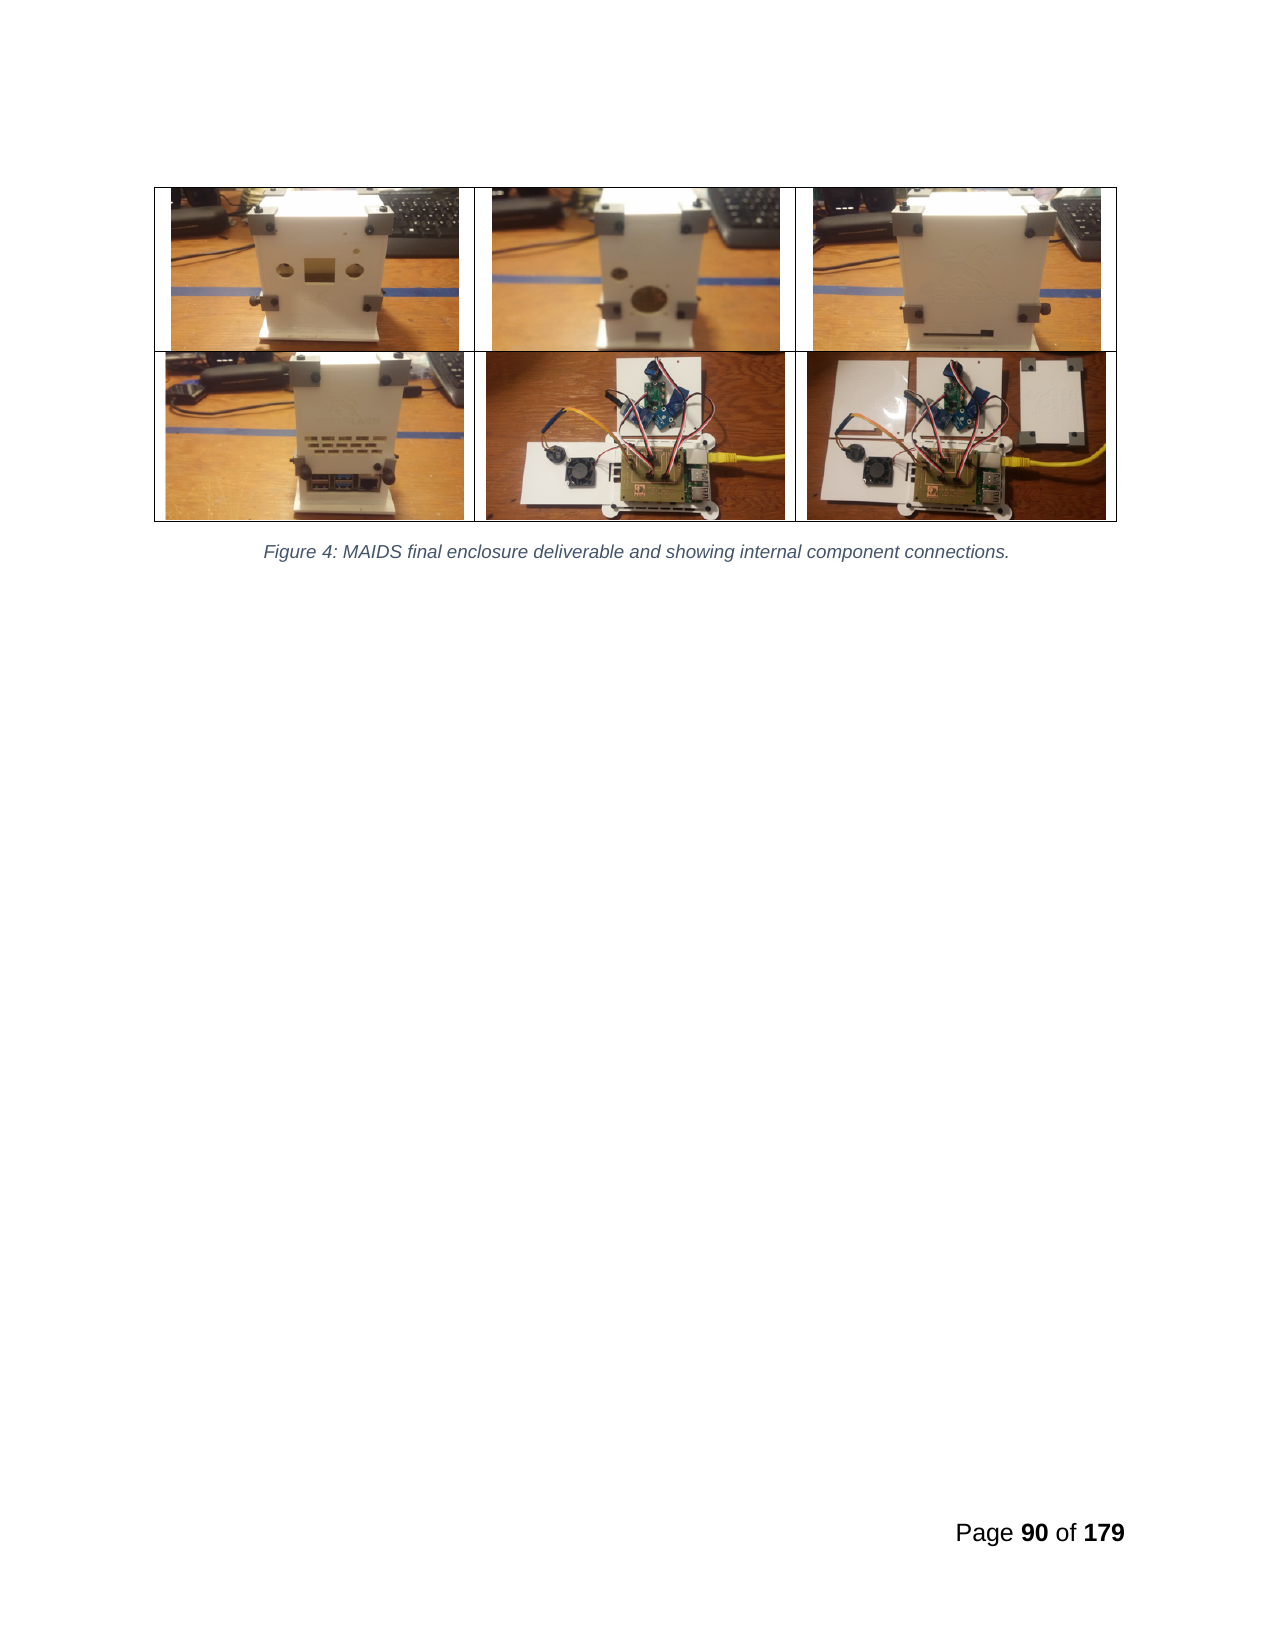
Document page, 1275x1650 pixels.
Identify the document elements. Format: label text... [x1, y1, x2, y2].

picture [150, 180, 1122, 523]
